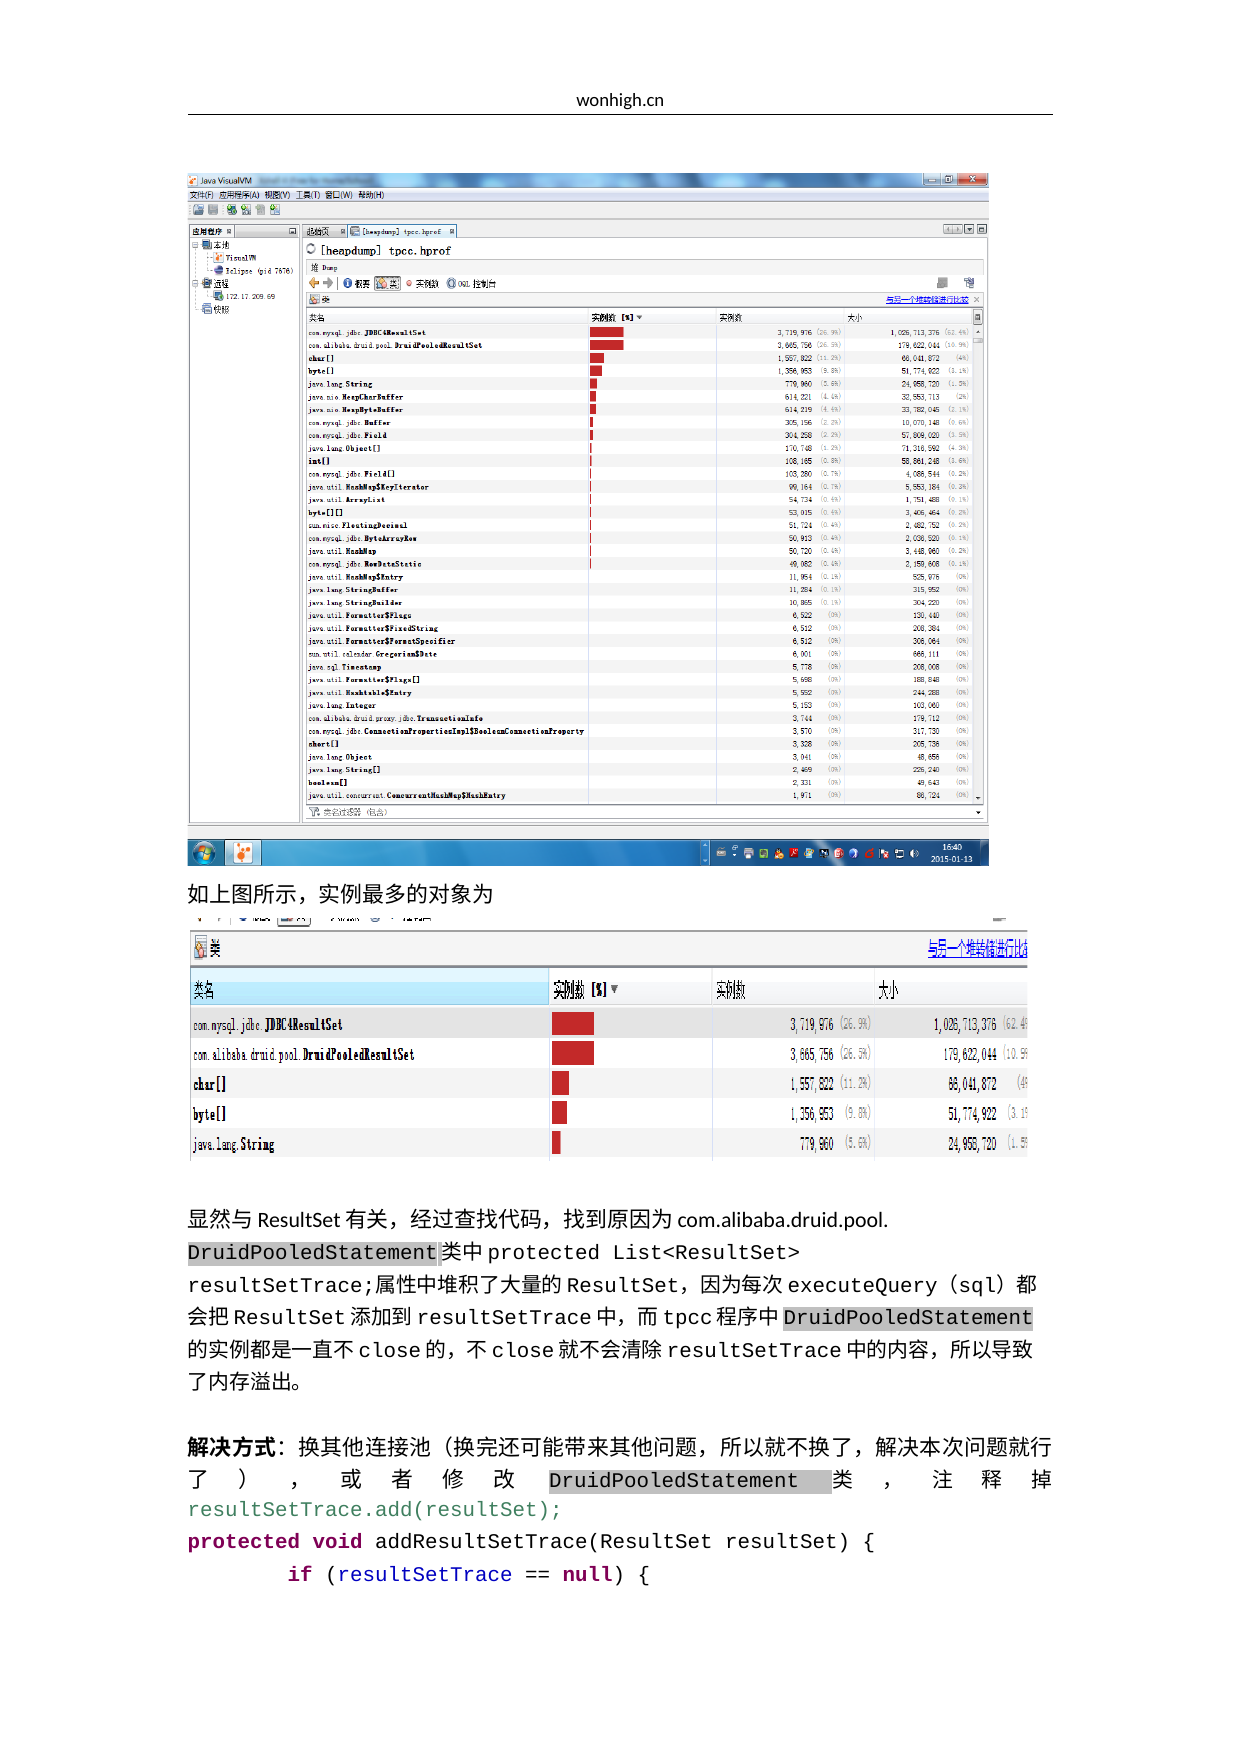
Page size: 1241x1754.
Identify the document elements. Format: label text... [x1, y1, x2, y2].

text 显然与ResultSet有关，经过查找代码，找到原因为com.alibaba.druid.pool. DruidPooledStatement类中protected List<ResultSet> resultSetTrace;属性中堆积了大量的ResultSet，因为每次executeQuery（sql）都会把ResultSet添加到resultSetTrace中，而tpcc程序中DruidPooledStatement的实例都是一直不close的，不close就不会清除resultSetTrace中的内容，所以导致了内存溢出。 [187, 1202, 1053, 1397]
text 解决方式：换其他连接池（换完还可能带来其他问题，所以就不换了，解决本次问题就行了），或者修改DruidPooledStatement类，注释掉resultSetTrace.add(resultSet); [187, 1429, 1053, 1527]
picture [187, 918, 1028, 1161]
text 如上图所示，实例最多的对象为 [187, 877, 1053, 909]
picture [187, 173, 989, 866]
text protected void addResultSetTrace(ResultSet resultSet) { [187, 1527, 1053, 1559]
text if (resultSetTrace == null) { [187, 1559, 1053, 1592]
